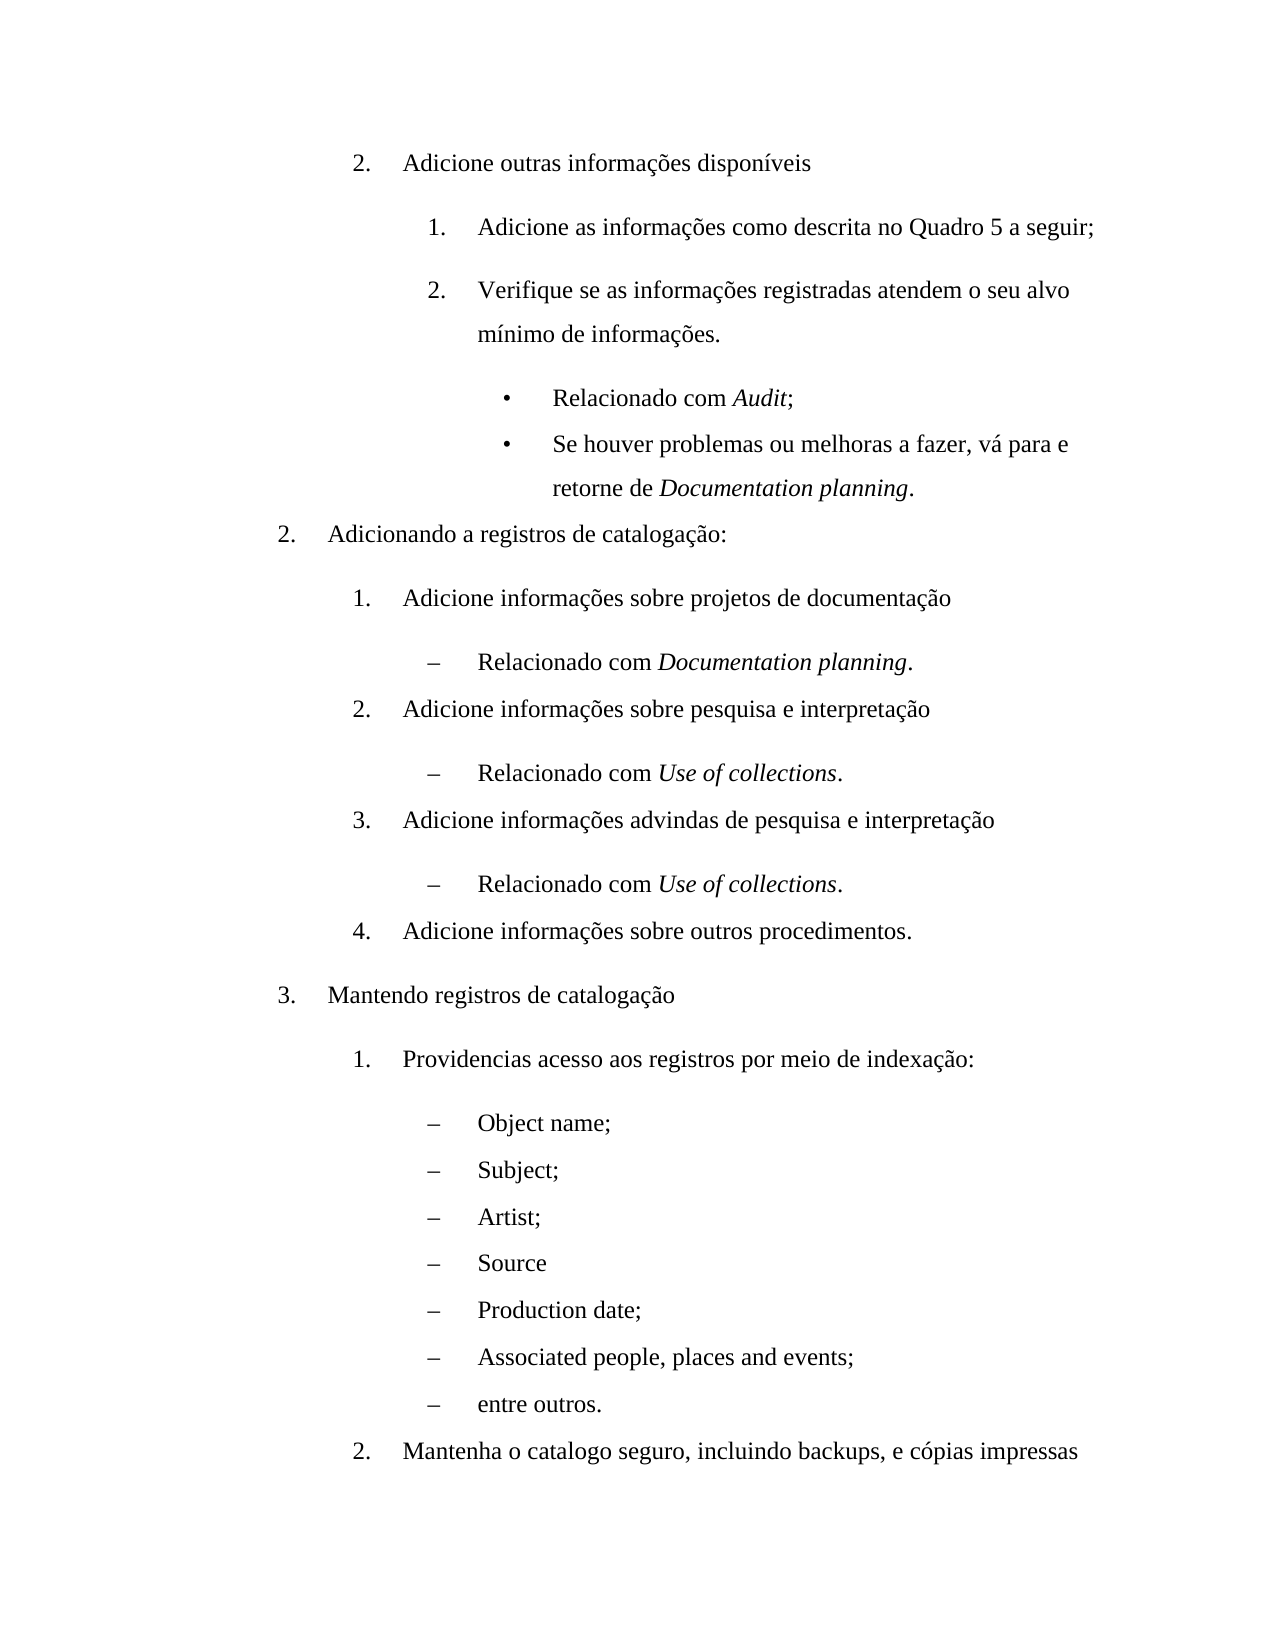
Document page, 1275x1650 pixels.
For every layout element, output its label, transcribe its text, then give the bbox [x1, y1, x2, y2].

list Relacionado com Use of collections. [427, 869, 1098, 898]
list Adicione informações sobre outros procedimentos. [352, 916, 1098, 945]
list Adicione as informações como descrita no Quadro 5 a seguir; [427, 212, 1098, 240]
list entre outros. [427, 1389, 1098, 1418]
list Mantendo registros de catalogação [277, 980, 1098, 1009]
list Subject; [427, 1155, 1098, 1183]
list Verifique se as informações registradas atendem o seu alvo mínimo de informações. [427, 276, 1098, 347]
list Production date; [427, 1295, 1098, 1324]
list Associated people, places and events; [427, 1342, 1098, 1371]
list Relacionado com Use of collections. [427, 758, 1098, 787]
list Adicione informações sobre pesquisa e interpretação [352, 694, 1098, 723]
list Adicione outras informações disponíveis [352, 148, 1098, 176]
list Se houver problemas ou melhoras a fazer, vá para e retorne de Documentation planning. [502, 429, 1098, 501]
list Source [427, 1248, 1098, 1277]
list Mantenha o catalogo seguro, incluindo backups, e cópias impressas [352, 1436, 1098, 1465]
list Adicione informações sobre projetos de documentação [352, 583, 1098, 612]
list Providencias acesso aos registros por meio de indexação: [352, 1044, 1098, 1073]
list Object name; [427, 1108, 1098, 1137]
list Adicione informações advindas de pesquisa e interpretação [352, 805, 1098, 834]
list Artist; [427, 1202, 1098, 1230]
list Adicionando a registros de catalogação: [277, 519, 1098, 548]
list Relacionado com Audit; [502, 383, 1098, 411]
list Relacionado com Documentation planning. [427, 647, 1098, 676]
